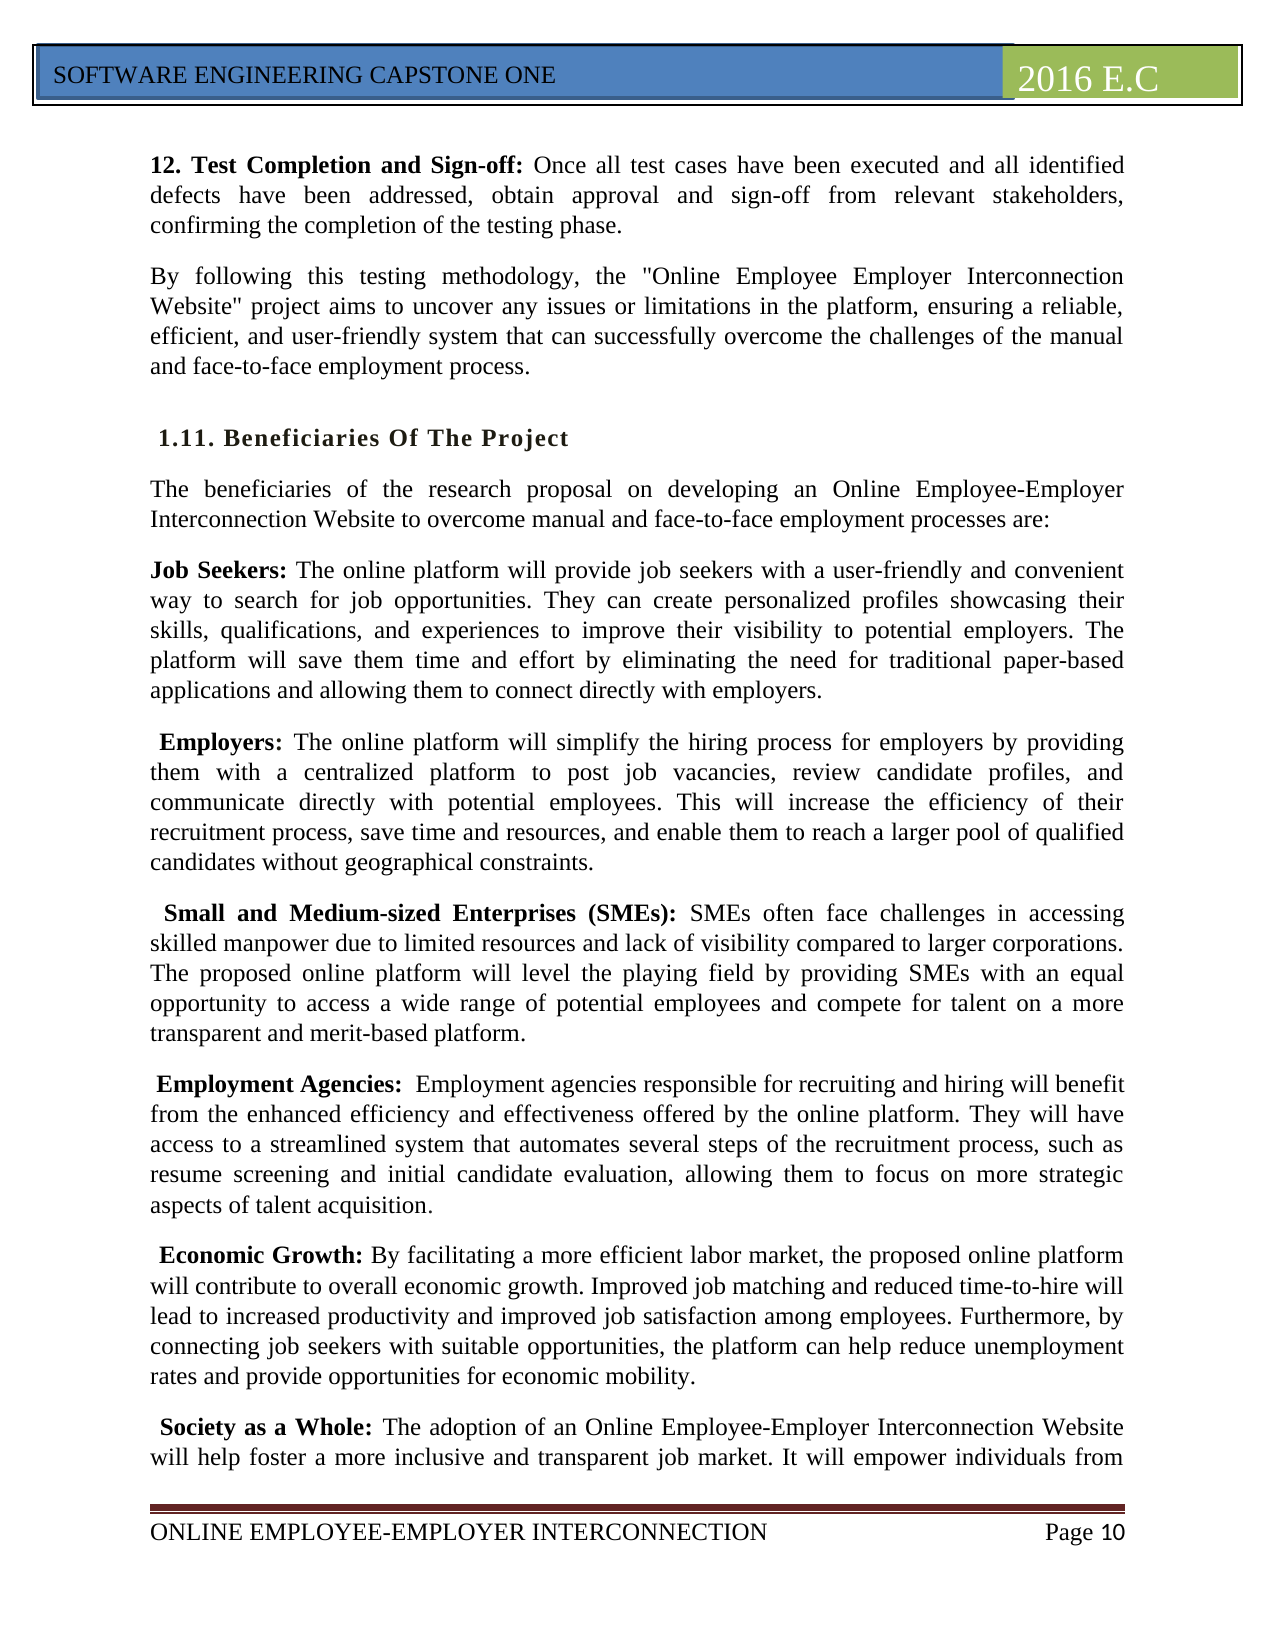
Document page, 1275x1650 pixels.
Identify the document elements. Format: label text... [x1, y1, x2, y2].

text 12. Test Completion and Sign-off: Once all test cases have been executed and all identified defects have been addressed, obtain approval and sign-off from relevant stakeholders, confirming the completion of the testing phase. [150, 150, 1125, 239]
text Employment Agencies: Employment agencies responsible for recruiting and hiring will benefit from the enhanced efficiency and effectiveness offered by the online platform. They will have access to a streamlined system that automates several steps of the recruitment process, such as resume screening and initial candidate evaluation, allowing them to focus on more strategic aspects of talent acquisition. [150, 1069, 1125, 1218]
text Employers: The online platform will simplify the hiring process for employers by providing them with a centralized platform to post job vacancies, review candidate profiles, and communicate directly with potential employees. This will increase the efficiency of their recruitment process, save time and resources, and enable them to reach a larger pool of qualified candidates without geographical constraints. [150, 727, 1125, 876]
text Small and Medium-sized Enterprises (SMEs): SMEs often face challenges in accessing skilled manpower due to limited resources and lack of visibility compared to larger corporations. The proposed online platform will level the playing field by providing SMEs with an equal opportunity to access a wide range of potential employees and compete for talent on a more transparent and merit-based platform. [150, 898, 1125, 1047]
text The beneficiaries of the research proposal on developing an Online Employee-Employer Interconnection Website to overcome manual and face-to-face employment processes are: [150, 474, 1125, 533]
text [150, 1412, 1125, 1471]
text Job Seekers: The online platform will provide job seekers with a user-friendly and convenient way to search for job opportunities. They can create personalized profiles showcasing their skills, qualifications, and experiences to improve their visibility to potential employers. The platform will save them time and effort by eliminating the need for traditional paper-based applications and allowing them to connect directly with employers. [150, 555, 1125, 704]
text Economic Growth: By facilitating a more efficient labor market, the proposed online platform will contribute to overall economic growth. Improved job matching and reduced time-to-hire will lead to increased productivity and improved job satisfaction among employees. Furthermore, by connecting job seekers with suitable opportunities, the platform can help reduce unemployment rates and provide opportunities for economic mobility. [150, 1241, 1125, 1390]
subtitle 1.11. Beneficiaries Of The Project [150, 423, 1125, 452]
text By following this testing methodology, the "Online Employee Employer Interconnection Website" project aims to uncover any issues or limitations in the platform, ensuring a reliable, efficient, and user-friendly system that can successfully overcome the challenges of the manual and face-to-face employment process. [150, 261, 1125, 380]
